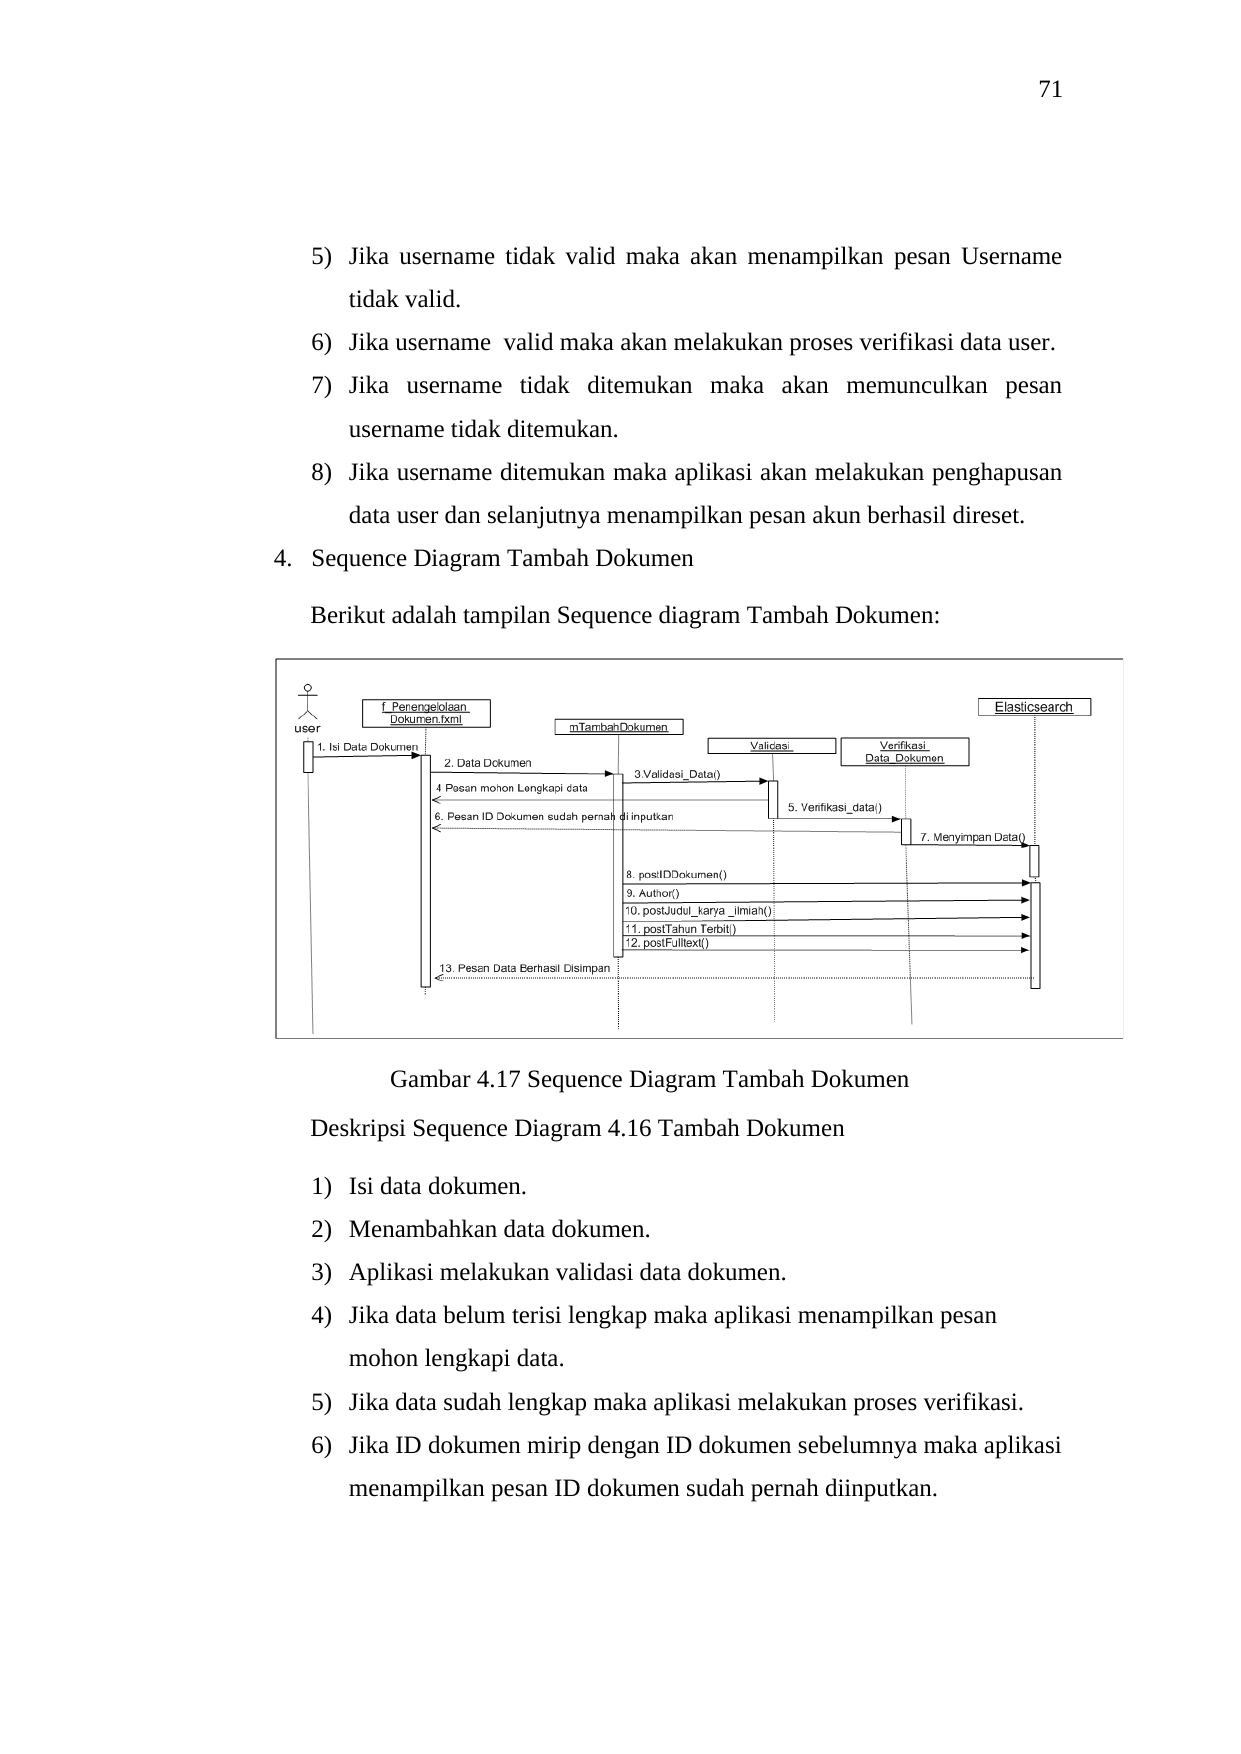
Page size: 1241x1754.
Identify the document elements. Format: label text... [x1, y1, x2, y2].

list Jika username valid maka akan melakukan proses verifikasi data user. [311, 327, 1063, 356]
list Jika username tidak valid maka akan menampilkan pesan Username tidak valid. [311, 241, 1063, 313]
list Jika username tidak ditemukan maka akan memunculkan pesan username tidak ditemukan. [311, 371, 1063, 442]
list Menambahkan data dokumen. [311, 1214, 1063, 1243]
list Jika username ditemukan maka aplikasi akan melakukan penghapusan data user dan selanjutnya menampilkan pesan akun berhasil direset. [311, 457, 1063, 529]
list Deskripsi Sequence Diagram 4.16 Tambah Dokumen [310, 1113, 1063, 1142]
picture [264, 658, 1124, 1039]
list Jika ID dokumen mirip dengan ID dokumen sebelumnya maka aplikasi menampilkan pesan ID dokumen sudah pernah diinputkan. [311, 1430, 1063, 1502]
list Isi data dokumen. [311, 1171, 1063, 1200]
text Gambar 4.17 Sequence Diagram Tambah Dokumen [236, 1064, 1063, 1093]
list Sequence Diagram Tambah Dokumen [274, 543, 1063, 572]
list Jika data belum terisi lengkap maka aplikasi menampilkan pesan mohon lengkapi data. [311, 1300, 1063, 1372]
list Aplikasi melakukan validasi data dokumen. [311, 1257, 1063, 1286]
list Berikut adalah tampilan Sequence diagram Tambah Dokumen: [310, 601, 1063, 629]
list Jika data sudah lengkap maka aplikasi melakukan proses verifikasi. [311, 1387, 1063, 1415]
